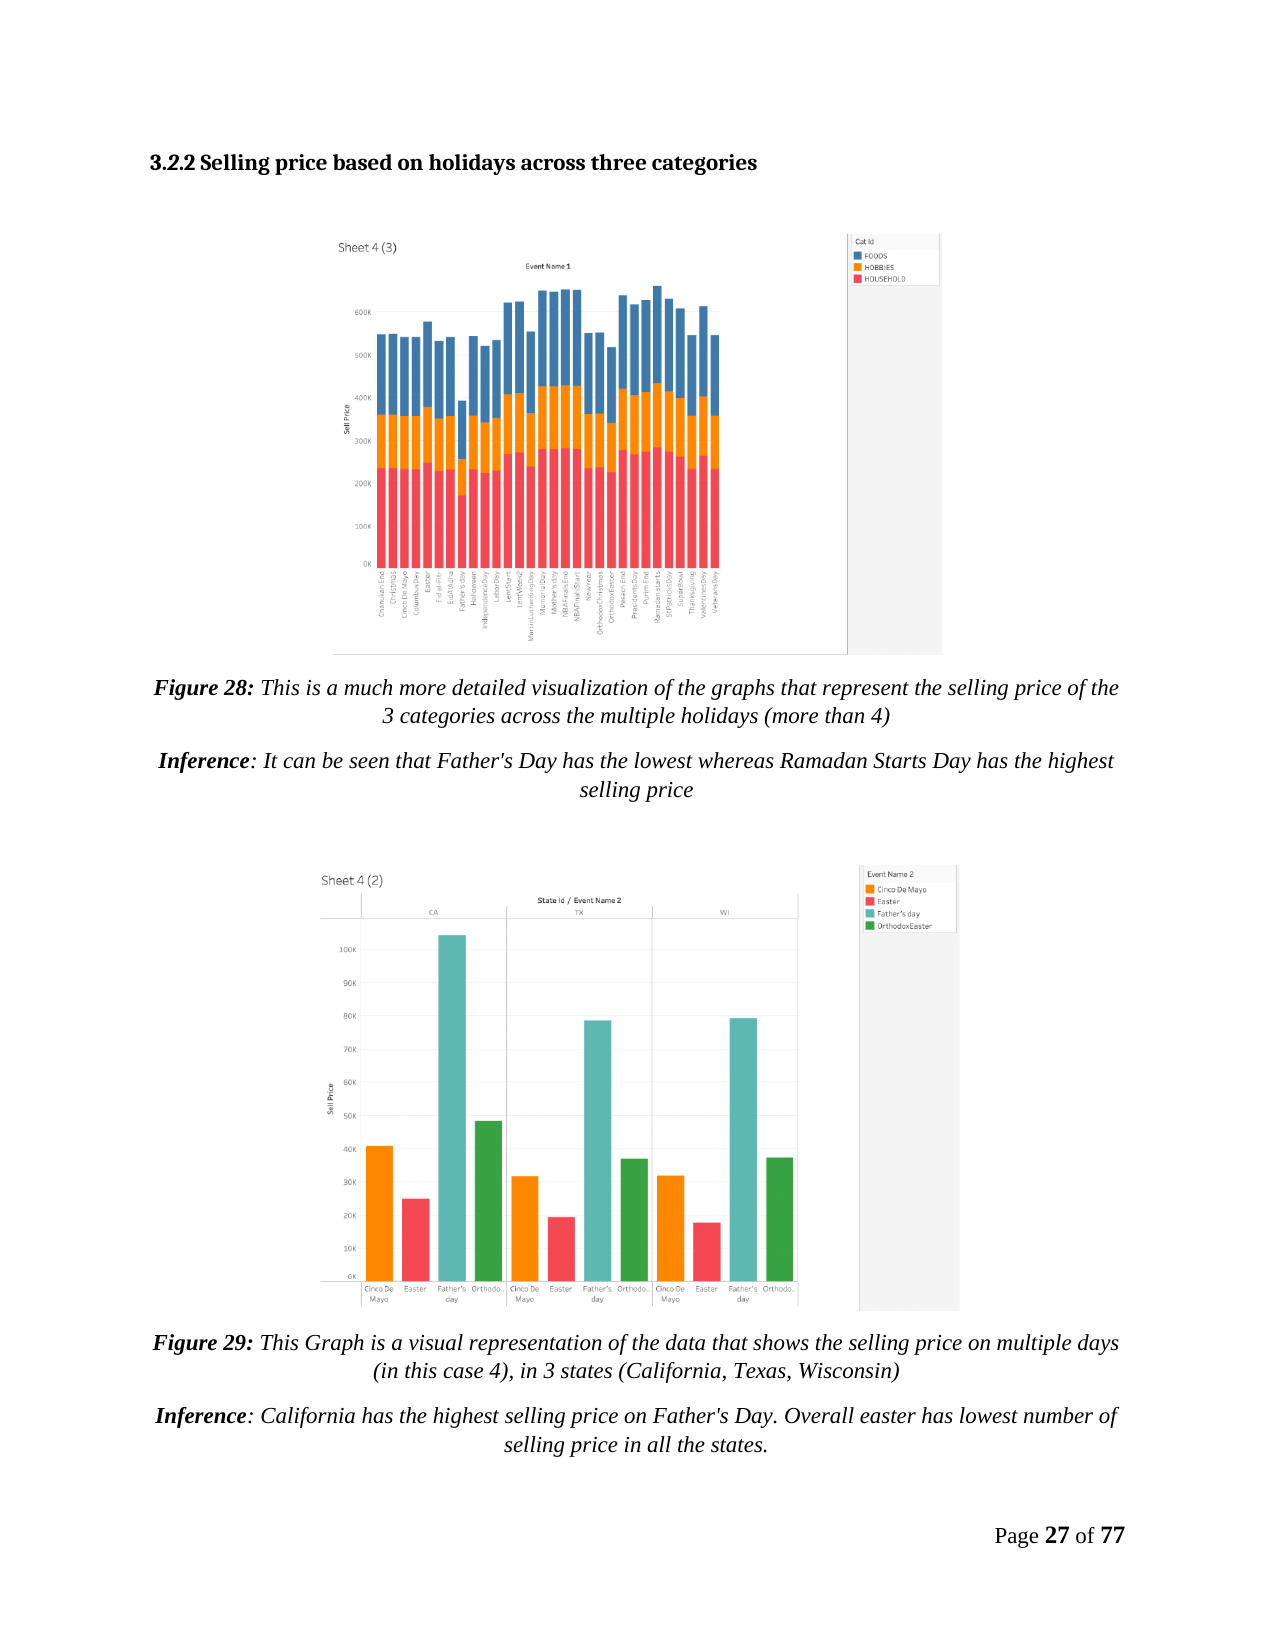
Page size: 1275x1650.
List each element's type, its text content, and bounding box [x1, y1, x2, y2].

text Inference: California has the highest selling price on Father's Day. Overall easter has lowest number of selling price in all the states. [150, 1403, 1125, 1457]
text Figure 28: This is a much more detailed visualization of the graphs that represent the selling price of the 3 categories across the multiple holidays (more than 4) [150, 674, 1125, 728]
picture [315, 865, 960, 1311]
text Inference: It can be seen that Father's Day has the lowest whereas Ramadan Starts Day has the highest selling price [150, 747, 1125, 802]
subtitle 3.2.2 Selling price based on holidays across three categories [150, 150, 1125, 176]
picture [332, 234, 943, 655]
text Figure 29: This Graph is a visual representation of the data that shows the selling price on multiple days (in this case 4), in 3 states (California, Texas, Wisconsin) [150, 1329, 1125, 1384]
